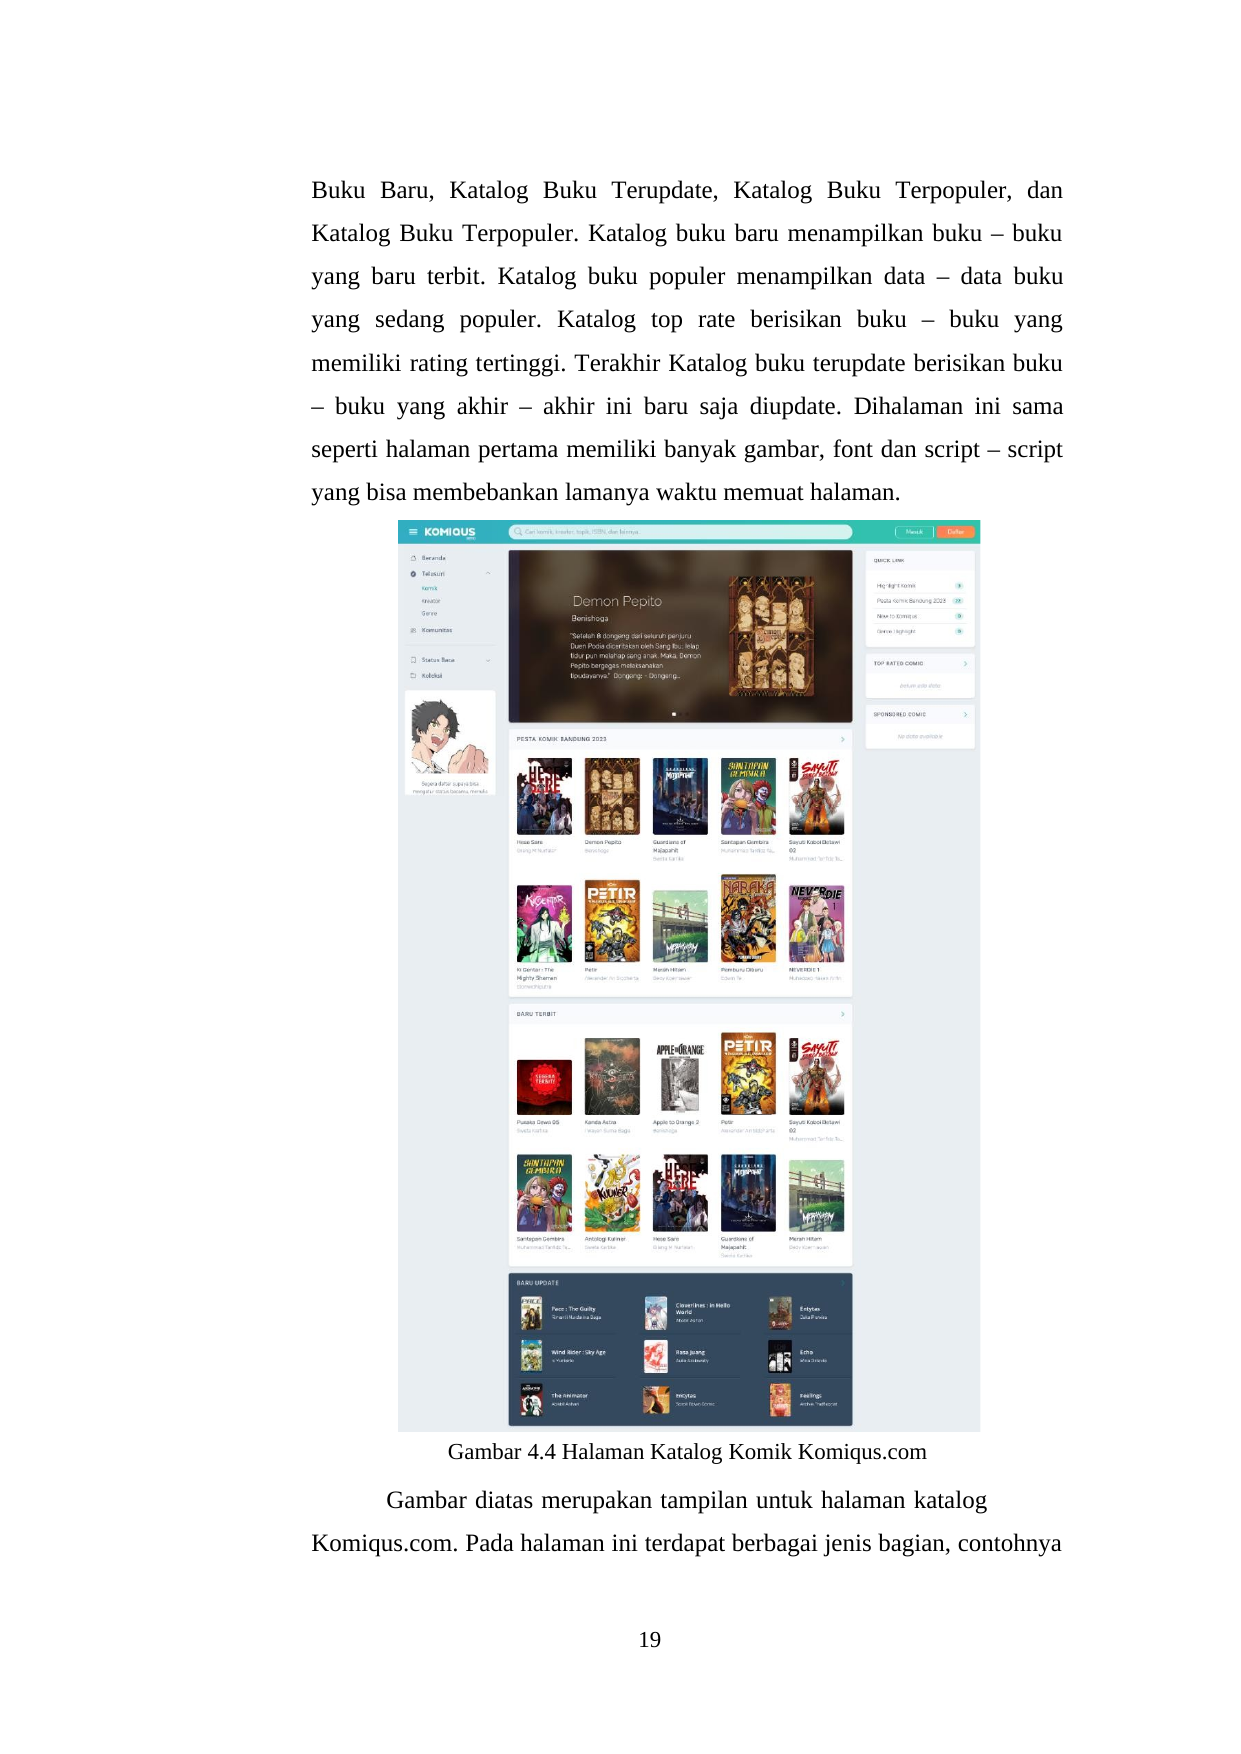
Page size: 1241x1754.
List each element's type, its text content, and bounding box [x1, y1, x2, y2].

text Buku Baru, Katalog Buku Terupdate, Katalog Buku Terpopuler, dan Katalog Buku Terpopuler. Katalog buku baru menampilkan buku – buku yang baru terbit. Katalog buku populer menampilkan data – data buku yang sedang populer. Katalog top rate berisikan buku – buku yang memiliki rating tertinggi. Terakhir Katalog buku terupdate berisikan buku – buku yang akhir – akhir ini baru saja diupdate. Dihalaman ini sama seperti halaman pertama memiliki banyak gambar, font dan script – script yang bisa membebankan lamanya waktu memuat halaman. [311, 175, 1063, 506]
text Gambar 4.4 Halaman Katalog Komik Komiqus.com [448, 1438, 1090, 1464]
text Gambar diatas merupakan tampilan untuk halaman katalog Komiqus.com. Pada halaman ini terdapat berbagai jenis bagian, contohnya [311, 1485, 1063, 1557]
picture [398, 520, 981, 1432]
